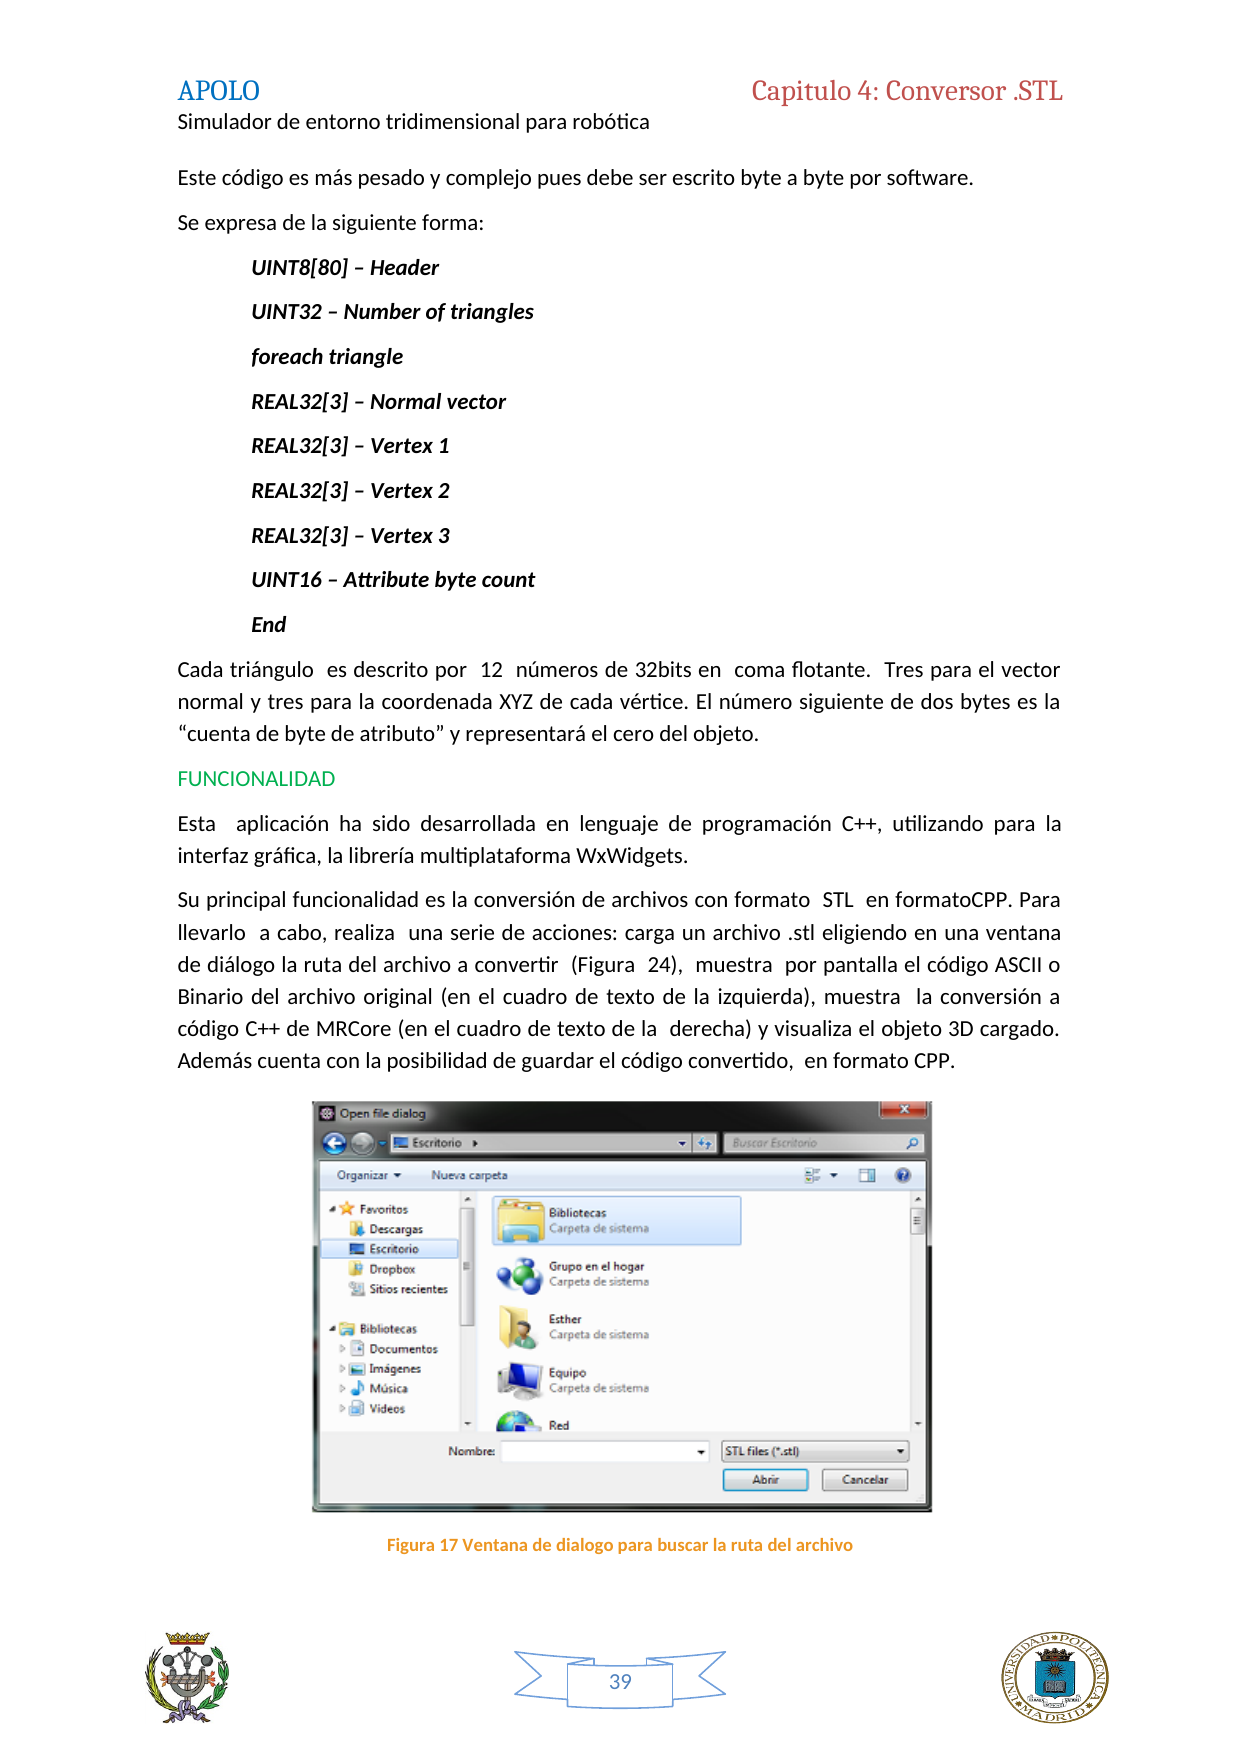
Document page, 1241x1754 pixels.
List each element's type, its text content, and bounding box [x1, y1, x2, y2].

text UINT16 – Attribute byte count [177, 566, 1063, 594]
picture [145, 1631, 229, 1724]
text REAL32[3] – Vertex 1 [177, 432, 1063, 459]
text UINT32 – Number of triangles [177, 297, 1063, 326]
text REAL32[3] – Normal vector [177, 387, 1063, 415]
text UINT8[80] – Header [177, 253, 1063, 281]
text Este código es más pesado y complejo pues debe ser escrito byte a byte por software. [177, 163, 1063, 191]
picture [1000, 1631, 1110, 1724]
text REAL32[3] – Vertex 2 [177, 476, 1063, 504]
text Cada triángulo es descrito por 12 números de 32bits en coma flotante. Tres para el vector normal y tres para la coordenada XYZ de cada vértice. El número siguiente de dos bytes es la “cuenta de byte de atributo” y representará el cero del objeto. [177, 655, 1063, 747]
text foreach triangle [177, 342, 1063, 370]
picture [292, 1091, 948, 1517]
text Su principal funcionalidad es la conversión de archivos con formato STL en formatoCPP. Para llevarlo a cabo, realiza una serie de acciones: carga un archivo .stl eligiendo en una ventana de diálogo la ruta del archivo a convertir (Figura 24), muestra por pantalla el código ASCII o Binario del archivo original (en el cuadro de texto de la izquierda), muestra la conversión a código C++ de MRCore (en el cuadro de texto de la derecha) y visualiza el objeto 3D cargado. Además cuenta con la posibilidad de guardar el código convertido, en formato CPP. [177, 886, 1063, 1074]
text Esta aplicación ha sido desarrollada en lenguaje de programación C++, utilizando para la interfaz gráfica, la librería multiplataforma WxWidgets. [177, 809, 1063, 869]
text End [177, 610, 1063, 638]
text FUNCIONALIDAD [177, 764, 1063, 792]
text Se expresa de la siguiente forma: [177, 208, 1063, 236]
text Figura 17 Ventana de dialogo para buscar la ruta del archivo [177, 1533, 1063, 1556]
text REAL32[3] – Vertex 3 [177, 521, 1063, 549]
